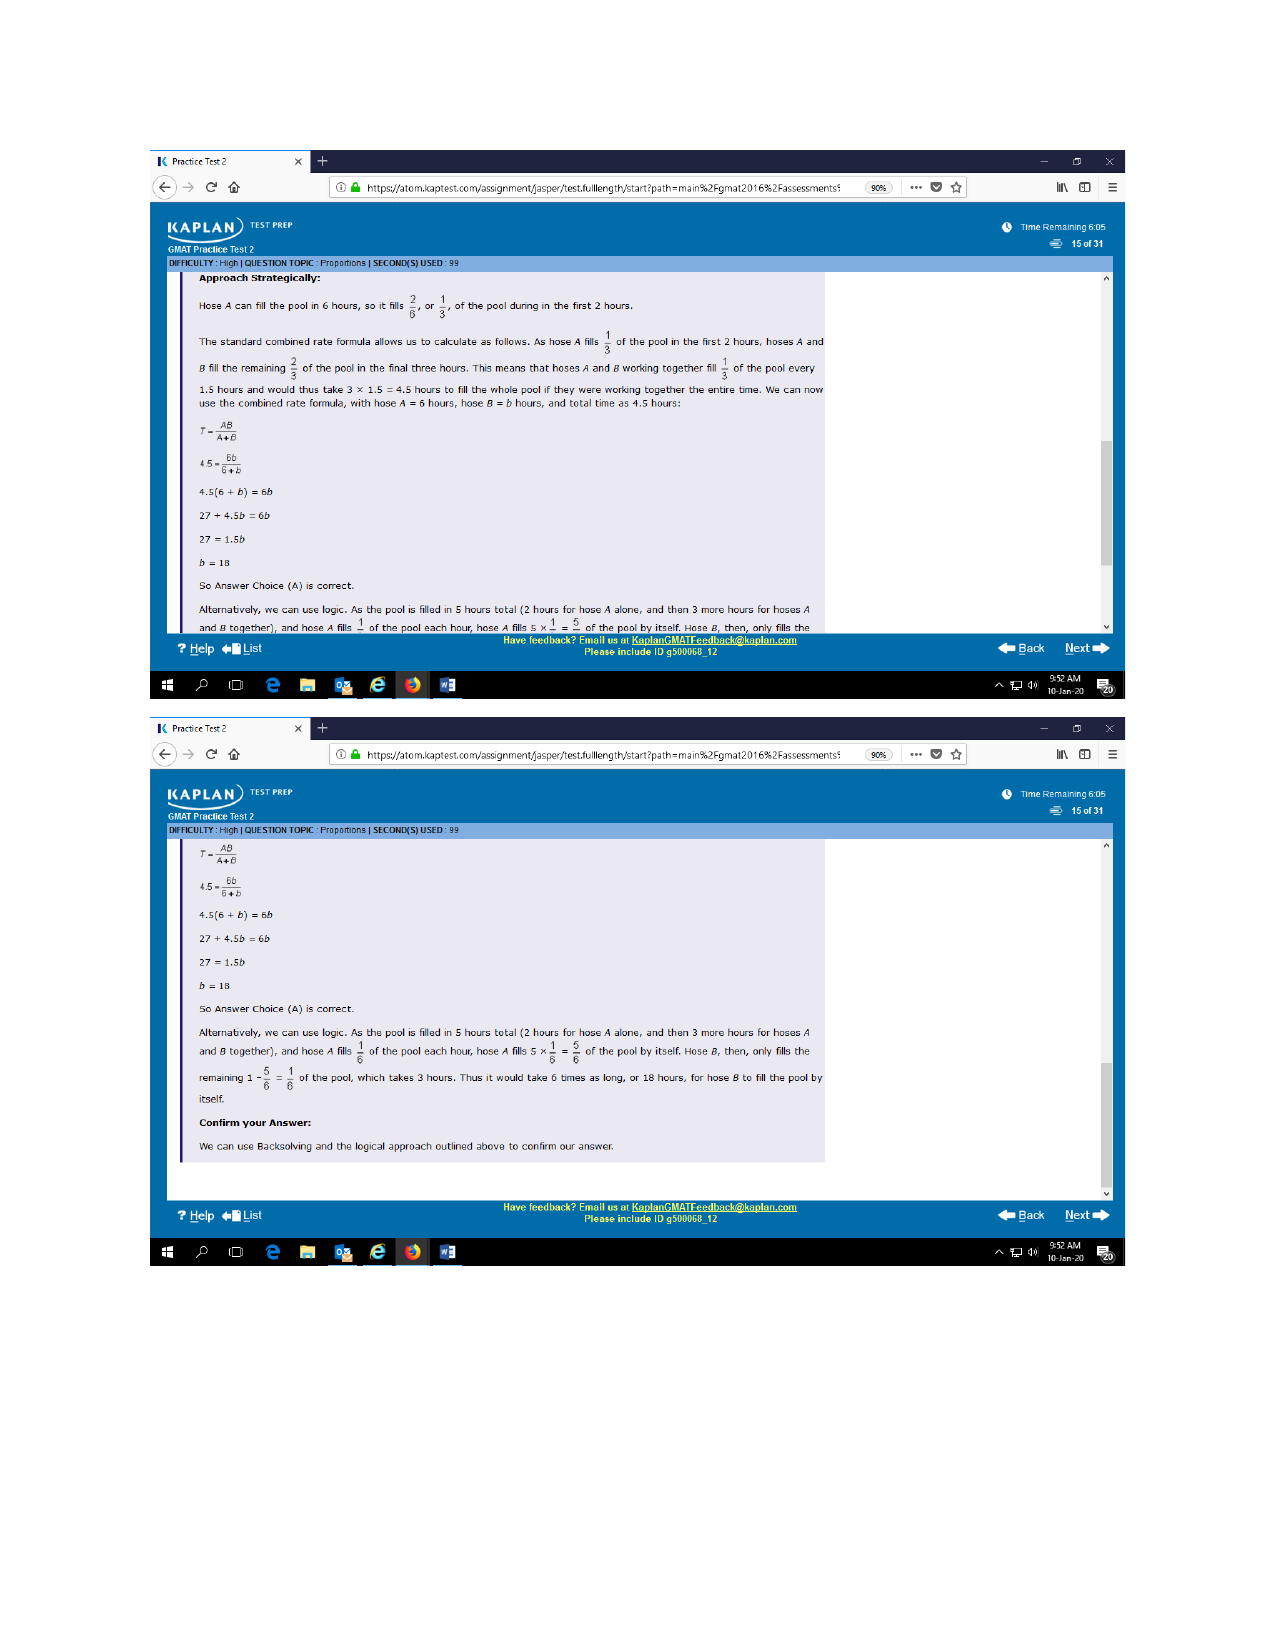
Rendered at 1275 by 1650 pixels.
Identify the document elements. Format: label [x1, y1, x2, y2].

picture [150, 150, 1125, 699]
picture [150, 717, 1125, 1266]
